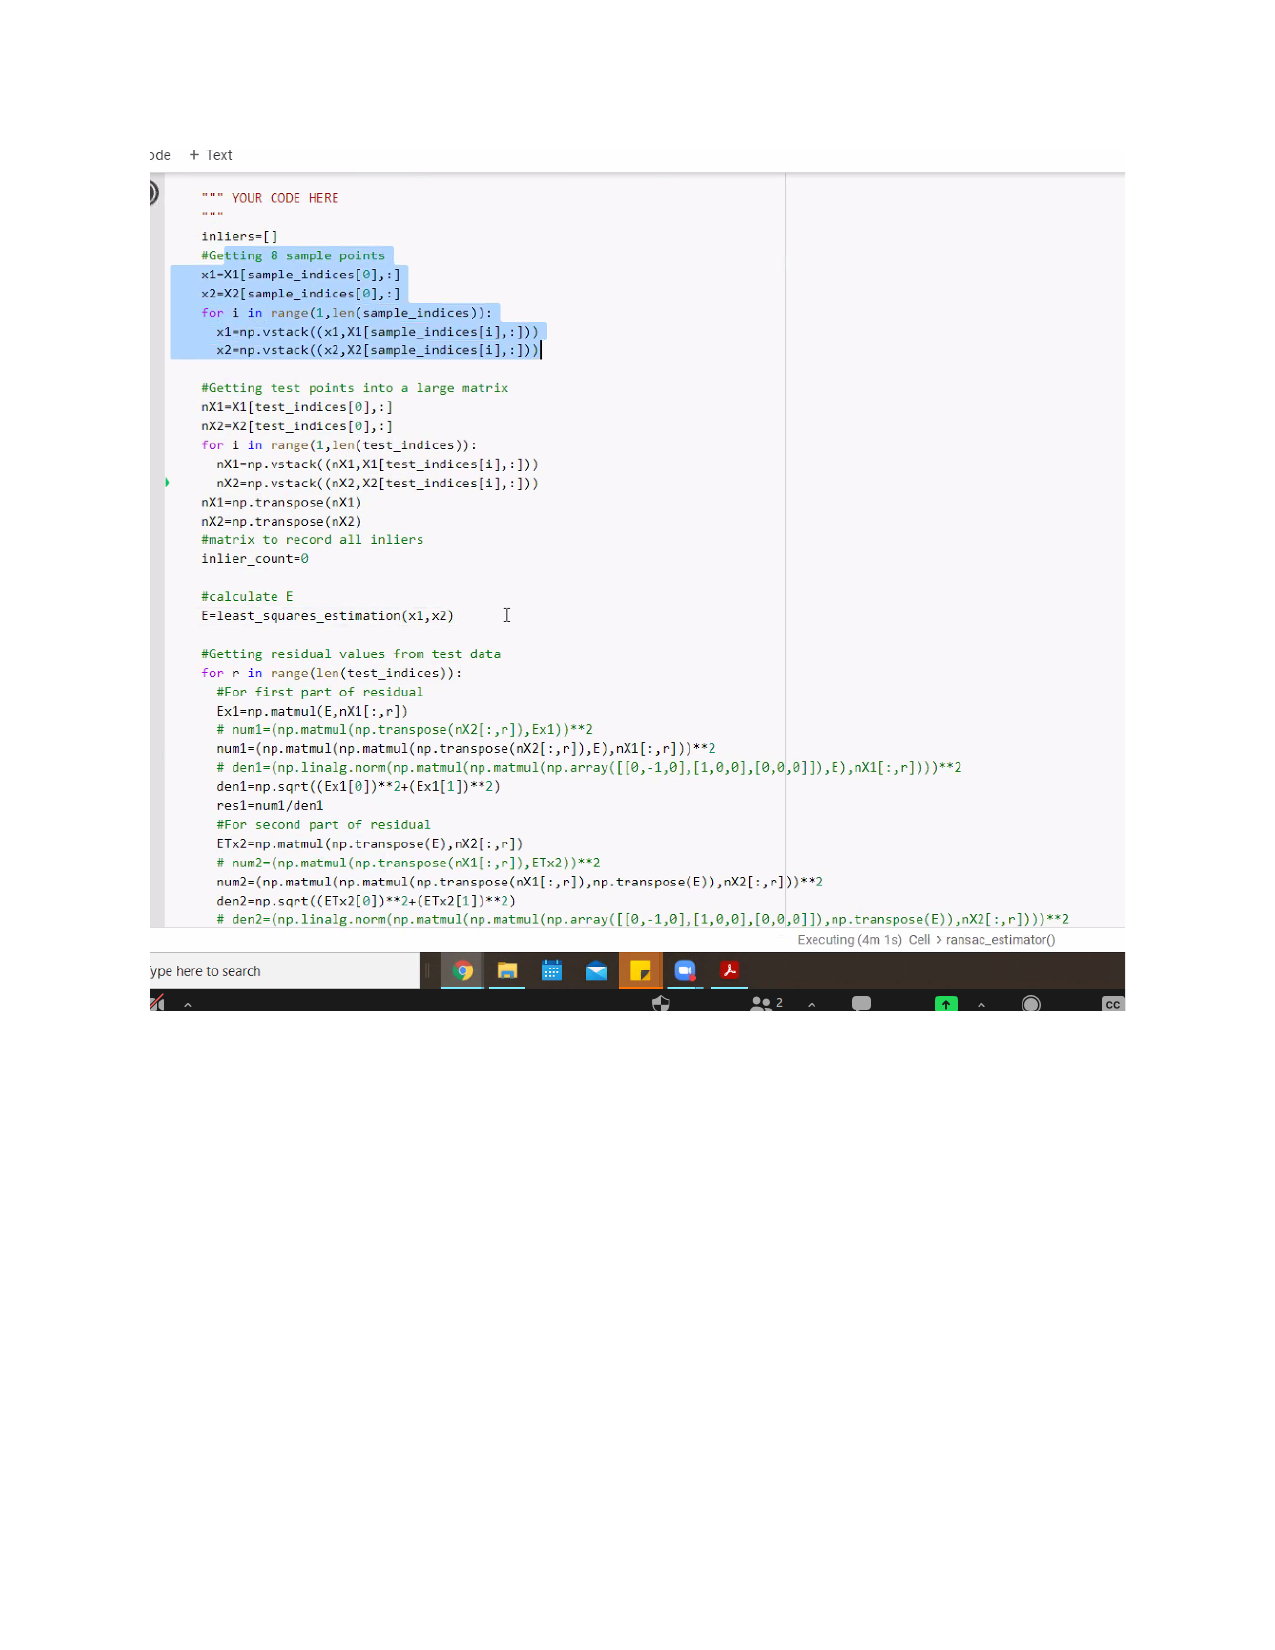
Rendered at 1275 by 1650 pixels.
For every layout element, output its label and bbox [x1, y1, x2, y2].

picture [150, 150, 1125, 1011]
